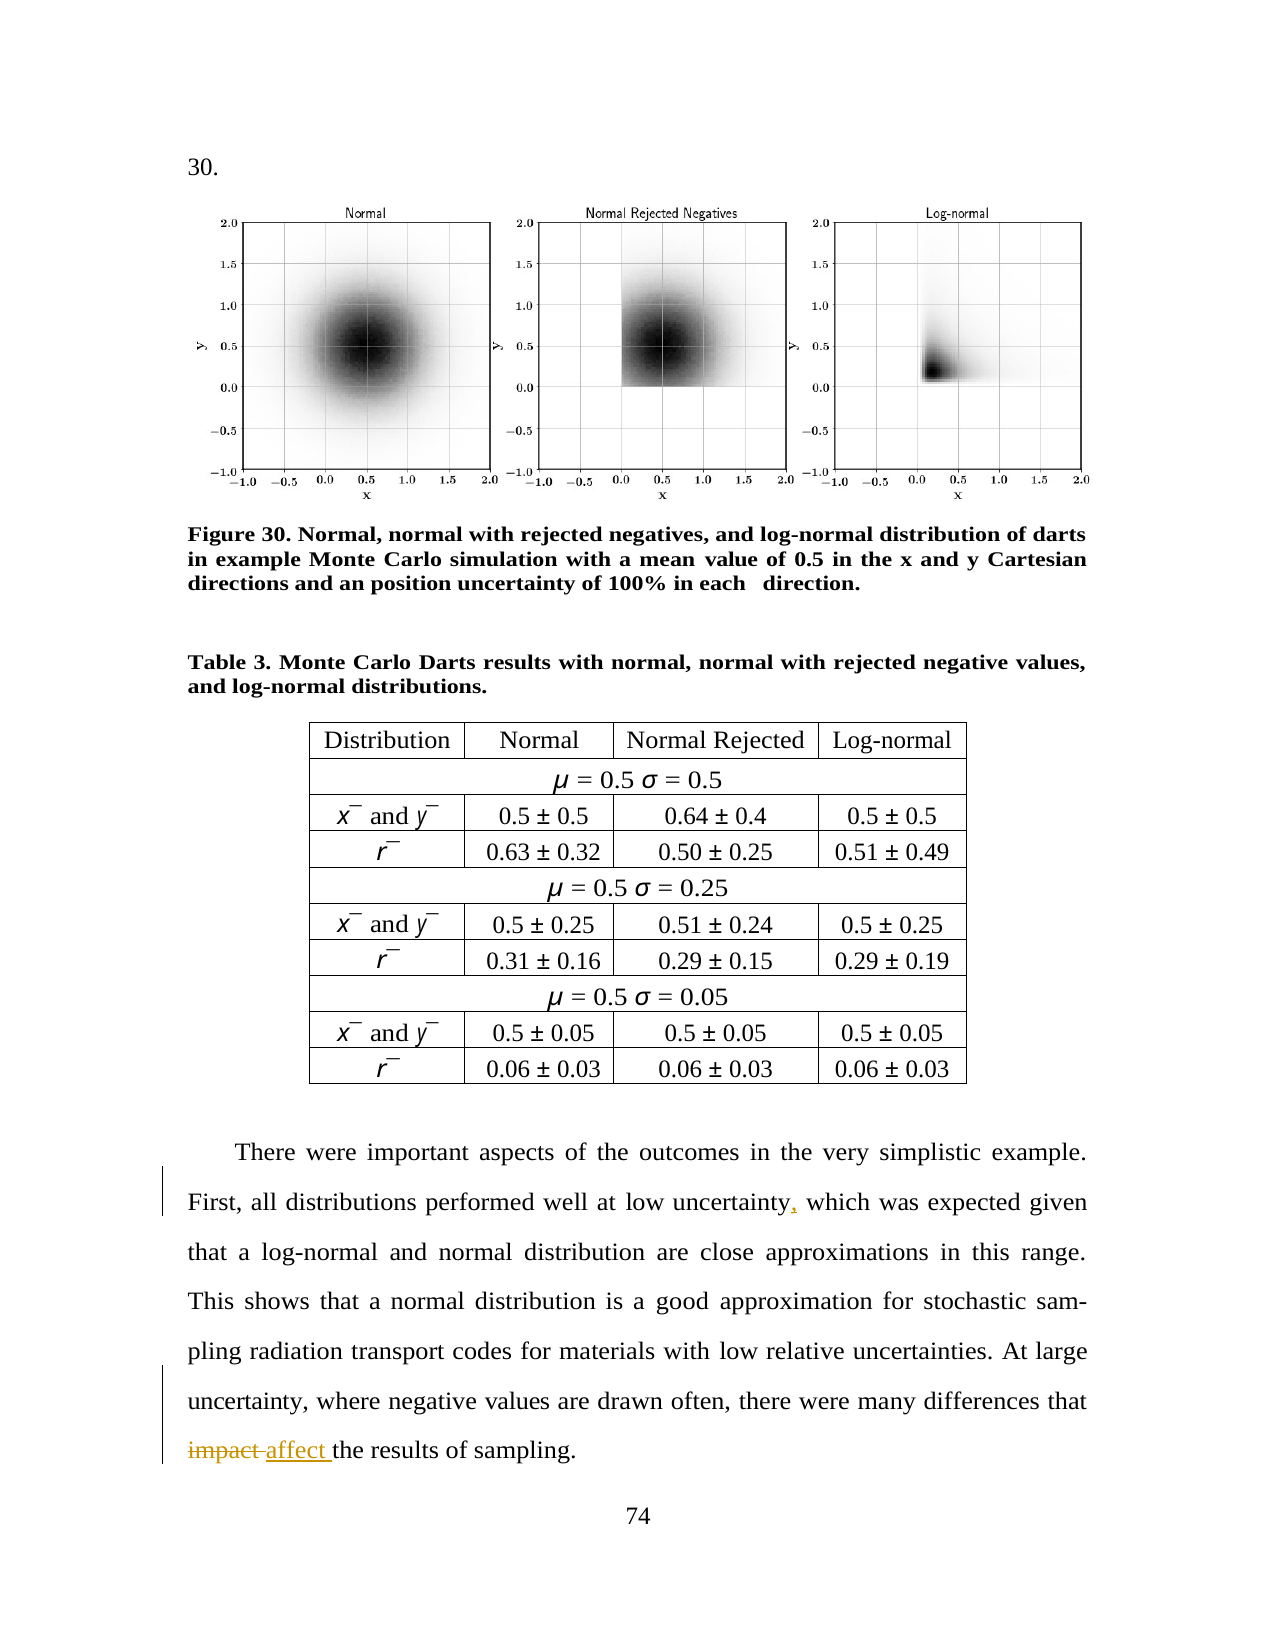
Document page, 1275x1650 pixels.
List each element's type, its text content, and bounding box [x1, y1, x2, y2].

table_header Distribution [310, 723, 464, 758]
table_cell 0.63 ± 0.32 [465, 831, 613, 866]
table_cell 0.5 ± 0.5 [819, 795, 966, 830]
table_cell x¯ and y¯ [310, 904, 464, 939]
table_cell 0.5 ± 0.25 [819, 904, 966, 939]
table_cell 0.06 ± 0.03 [465, 1048, 613, 1083]
table_cell µ = 0.5 σ = 0.05 [310, 976, 966, 1011]
text 30. [187, 152, 1100, 180]
table_cell 0.5 ± 0.05 [465, 1012, 613, 1047]
table_cell 0.51 ± 0.49 [819, 831, 966, 866]
text There were important aspects of the outcomes in the very simplistic example. First, all distributions performed well at low uncertainty which was expected given that a log-normal and normal distribution are close approximations in this range. This shows that a normal distribution is a good approximation for stochastic sam- pling radiation transport codes for materials with low relative uncertainties. At large uncertainty, where negative values are drawn often, there were many differences that the results of sampling. [187, 1137, 1088, 1464]
table_cell 0.50 ± 0.25 [614, 831, 818, 866]
table_cell 0.5 ± 0.5 [465, 795, 613, 830]
table_header Normal Rejected [614, 723, 818, 758]
table_cell r¯ [310, 1048, 464, 1083]
table_cell 0.51 ± 0.24 [614, 904, 818, 939]
table_cell r¯ [310, 831, 464, 866]
table_cell 0.5 ± 0.25 [465, 904, 613, 939]
table_cell 0.06 ± 0.03 [614, 1048, 818, 1083]
table_cell 0.29 ± 0.19 [819, 940, 966, 975]
table_cell 0.31 ± 0.16 [465, 940, 613, 975]
table_cell 0.06 ± 0.03 [819, 1048, 966, 1083]
table_cell 0.5 ± 0.05 [614, 1012, 818, 1047]
picture [187, 201, 1095, 508]
table_cell x¯ and y¯ [310, 795, 464, 830]
table_cell µ = 0.5 σ = 0.25 [310, 868, 966, 902]
table_cell r¯ [310, 940, 464, 975]
table_cell 0.5 ± 0.05 [819, 1012, 966, 1047]
table_header Log-normal [819, 723, 966, 758]
text Figure 30. Normal, normal with rejected negatives, and log-normal distribution of darts in example Monte Carlo simulation with a mean value of 0.5 in the x and y Cartesian directions and an position uncertainty of 100% in each direction. [187, 508, 1088, 595]
table_cell 0.29 ± 0.15 [614, 940, 818, 975]
table_cell µ = 0.5 σ = 0.5 [310, 759, 966, 794]
table_cell x¯ and y¯ [310, 1012, 464, 1047]
table_header Normal [465, 723, 613, 758]
table_cell 0.64 ± 0.4 [614, 795, 818, 830]
text Table 3. Monte Carlo Darts results with normal, normal with rejected negative values, and log-normal distributions. [187, 649, 1088, 698]
